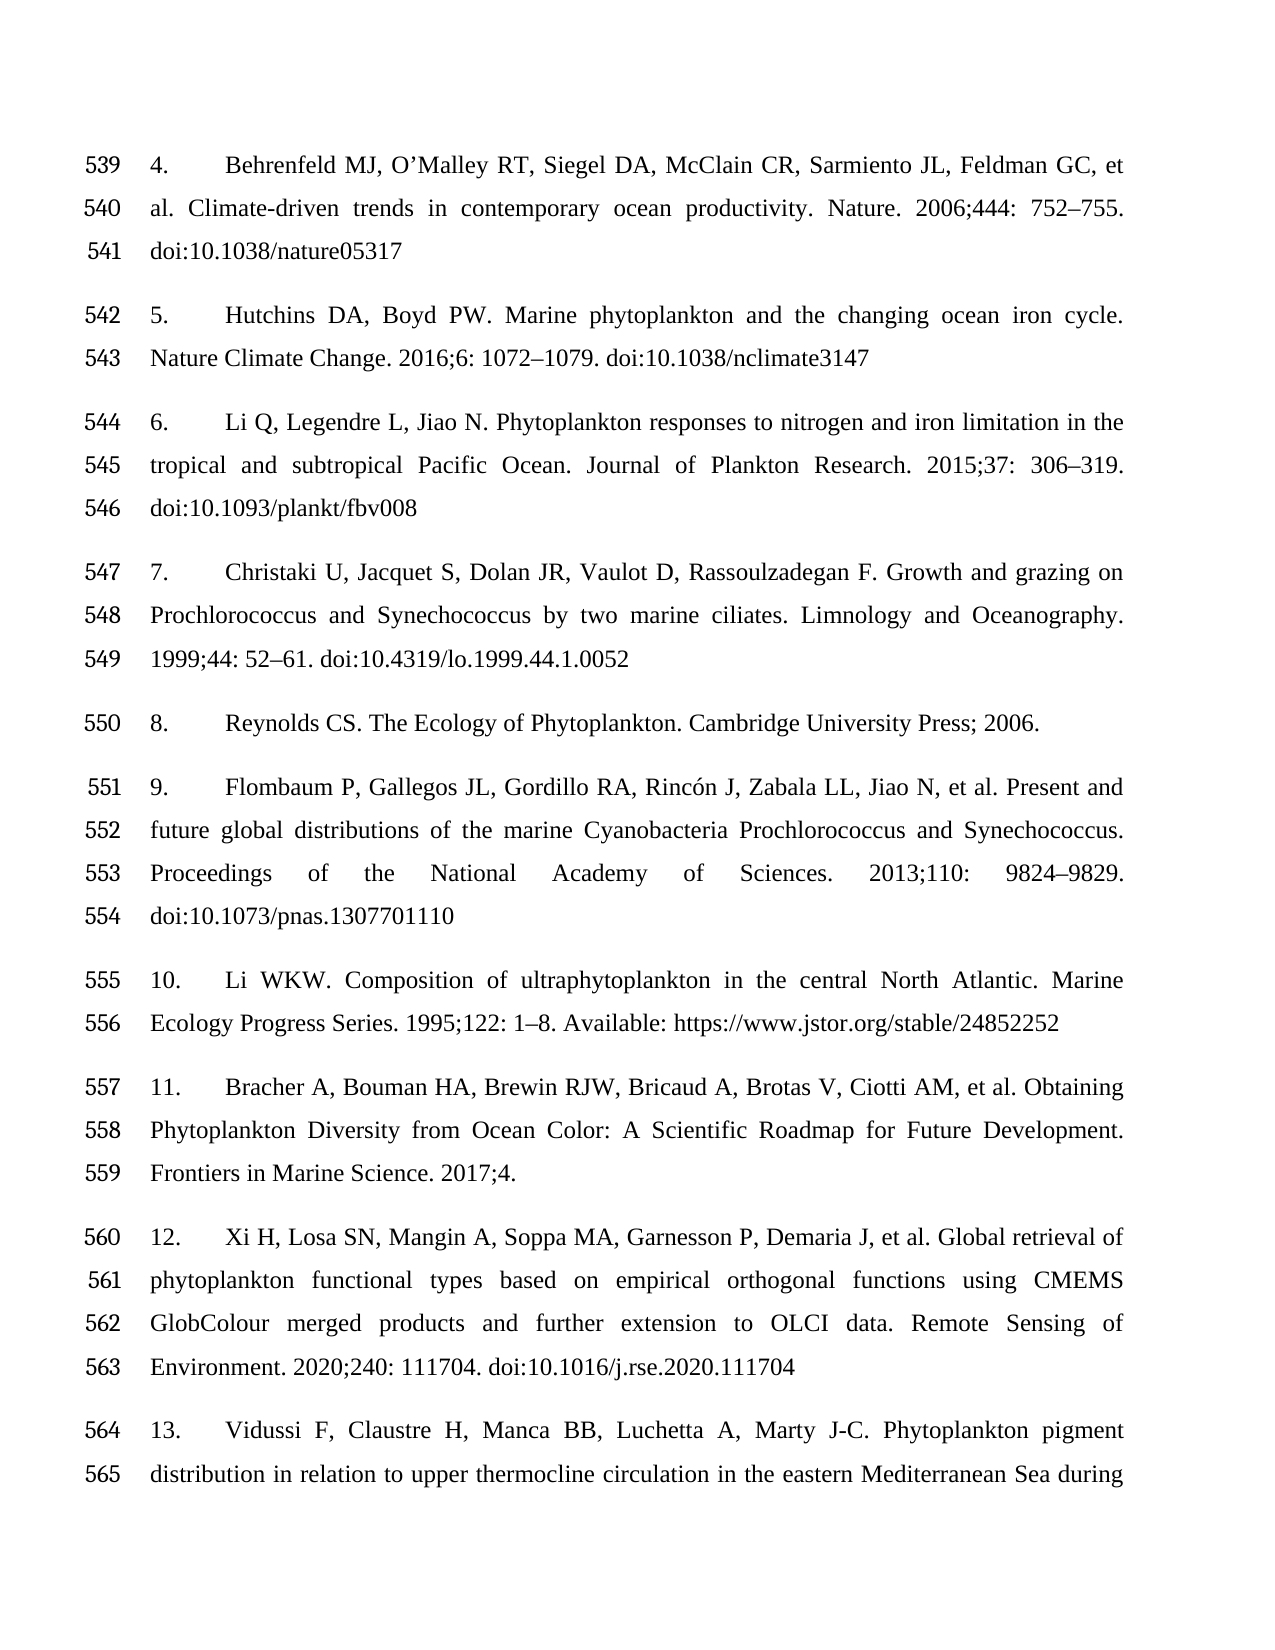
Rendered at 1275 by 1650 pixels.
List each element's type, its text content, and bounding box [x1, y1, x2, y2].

text 8. Reynolds CS. The Ecology of Phytoplankton. Cambridge University Press; 2006. [150, 708, 1125, 736]
text 12. Xi H, Losa SN, Mangin A, Soppa MA, Garnesson P, Demaria J, et al. Global retrieval of phytoplankton functional types based on empirical orthogonal functions using CMEMS GlobColour merged products and further extension to OLCI data. Remote Sensing of Environment. 2020;240: 111704. doi:10.1016/j.rse.2020.111704 [150, 1222, 1125, 1380]
text 5. Hutchins DA, Boyd PW. Marine phytoplankton and the changing ocean iron cycle. Nature Climate Change. 2016;6: 1072–1079. doi:10.1038/nclimate3147 [150, 300, 1125, 372]
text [150, 1416, 1125, 1487]
text 7. Christaki U, Jacquet S, Dolan JR, Vaulot D, Rassoulzadegan F. Growth and grazing on Prochlorococcus and Synechococcus by two marine ciliates. Limnology and Oceanography. 1999;44: 52–61. doi:10.4319/lo.1999.44.1.0052 [150, 557, 1125, 672]
text 9. Flombaum P, Gallegos JL, Gordillo RA, Rincón J, Zabala LL, Jiao N, et al. Present and future global distributions of the marine Cyanobacteria Prochlorococcus and Synechococcus. Proceedings of the National Academy of Sciences. 2013;110: 9824–9829. doi:10.1073/pnas.1307701110 [150, 772, 1125, 930]
text 10. Li WKW. Composition of ultraphytoplankton in the central North Atlantic. Marine Ecology Progress Series. 1995;122: 1–8. Available: https://www.jstor.org/stable/24852252 [150, 965, 1125, 1037]
text 11. Bracher A, Bouman HA, Brewin RJW, Bricaud A, Brotas V, Ciotti AM, et al. Obtaining Phytoplankton Diversity from Ocean Color: A Scientific Roadmap for Future Development. Frontiers in Marine Science. 2017;4. [150, 1072, 1125, 1187]
text 4. Behrenfeld MJ, O’Malley RT, Siegel DA, McClain CR, Sarmiento JL, Feldman GC, et al. Climate-driven trends in contemporary ocean productivity. Nature. 2006;444: 752–755. doi:10.1038/nature05317 [150, 150, 1125, 265]
text 6. Li Q, Legendre L, Jiao N. Phytoplankton responses to nitrogen and iron limitation in the tropical and subtropical Pacific Ocean. Journal of Plankton Research. 2015;37: 306–319. doi:10.1093/plankt/fbv008 [150, 407, 1125, 522]
